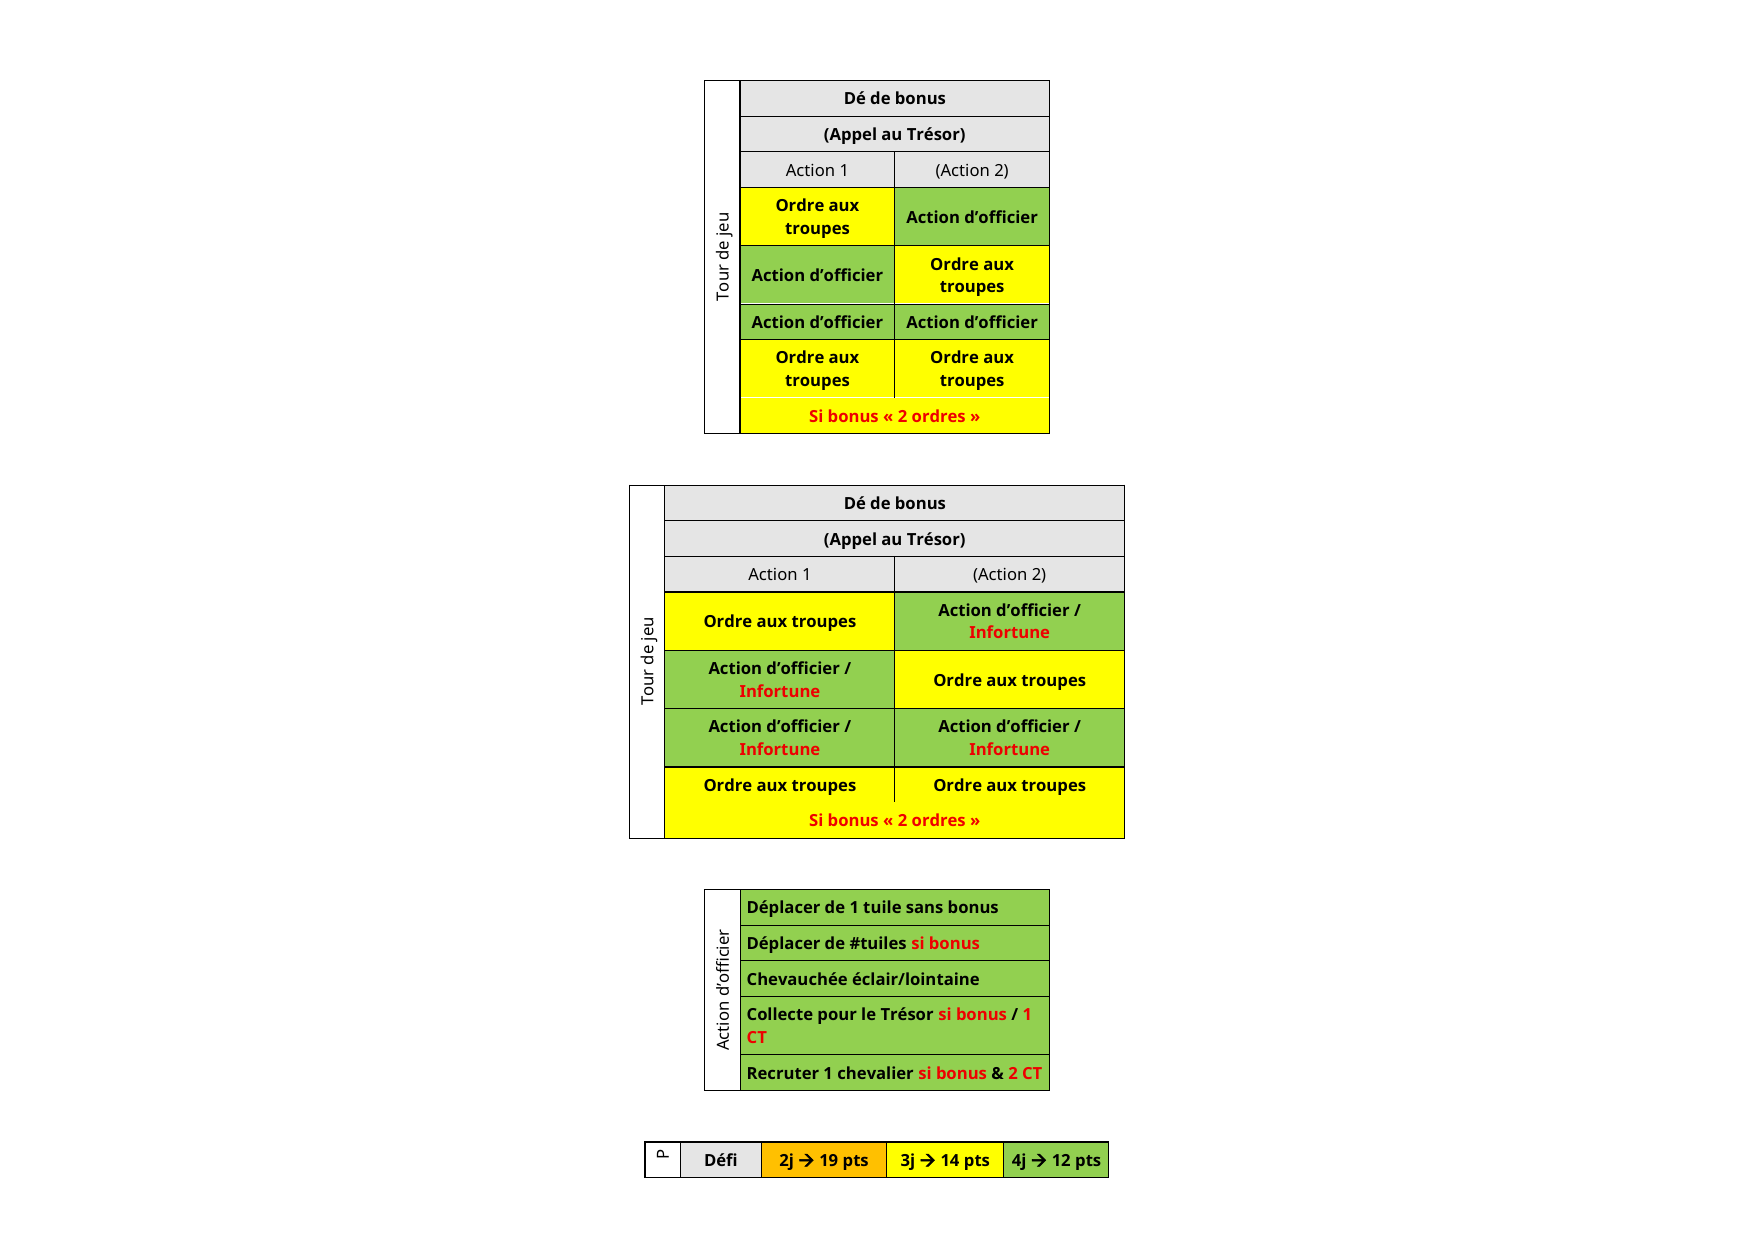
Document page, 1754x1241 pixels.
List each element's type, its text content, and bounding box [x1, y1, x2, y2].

table_cell Si bonus « 2 ordres » [665, 802, 1124, 838]
table_header Pointage [646, 1143, 680, 1177]
table_cell Ordre aux troupes [665, 593, 894, 650]
table_header Tour de jeu [705, 81, 739, 433]
table_cell (Appel au Trésor) [665, 521, 1124, 556]
table_cell Ordre aux troupes [895, 246, 1049, 303]
table_header Action d’officier [705, 890, 740, 1090]
table_cell Si bonus « 2 ordres » [741, 398, 1049, 433]
table_cell Ordre aux troupes [895, 651, 1124, 708]
table_header Tour de jeu [630, 486, 664, 838]
table_cell Action d’officier / Infortune [665, 709, 894, 766]
table_cell Action d’officier / Infortune [895, 593, 1124, 650]
table_cell (Appel au Trésor) [741, 117, 1049, 151]
table_cell Ordre aux troupes [895, 768, 1124, 802]
table_header 2j 19 pts [762, 1143, 886, 1177]
table_cell Action d’officier [741, 246, 894, 303]
table_cell Action d’officier [895, 188, 1049, 245]
table_cell Action d’officier / Infortune [895, 709, 1124, 766]
table_header Dé de bonus [665, 486, 1124, 520]
table_cell Collecte pour le Trésor si bonus / 1 CT [741, 997, 1049, 1054]
table_cell Recruter 1 chevalier si bonus & 2 CT [741, 1055, 1049, 1090]
table_cell Ordre aux troupes [741, 340, 894, 397]
table_cell Ordre aux troupes [895, 340, 1049, 397]
table_header 4j 12 pts [1004, 1143, 1108, 1177]
table_header 3j 14 pts [887, 1143, 1003, 1177]
table_cell (Action 2) [895, 152, 1049, 187]
table_header Défi [681, 1143, 761, 1177]
table_cell Action 1 [665, 557, 894, 591]
table_cell Action d’officier [741, 305, 894, 339]
table_header Déplacer de 1 tuile sans bonus [741, 890, 1049, 925]
table_cell Action d’officier / Infortune [665, 651, 894, 708]
table_cell Ordre aux troupes [741, 188, 894, 245]
table_cell (Action 2) [895, 557, 1124, 591]
table_cell Chevauchée éclair/lointaine [741, 961, 1049, 996]
table_cell Déplacer de #tuiles si bonus [741, 926, 1049, 960]
table_cell Action 1 [741, 152, 894, 187]
table_header Dé de bonus [741, 81, 1049, 116]
table_cell Ordre aux troupes [665, 768, 894, 802]
table_cell Action d’officier [895, 305, 1049, 339]
